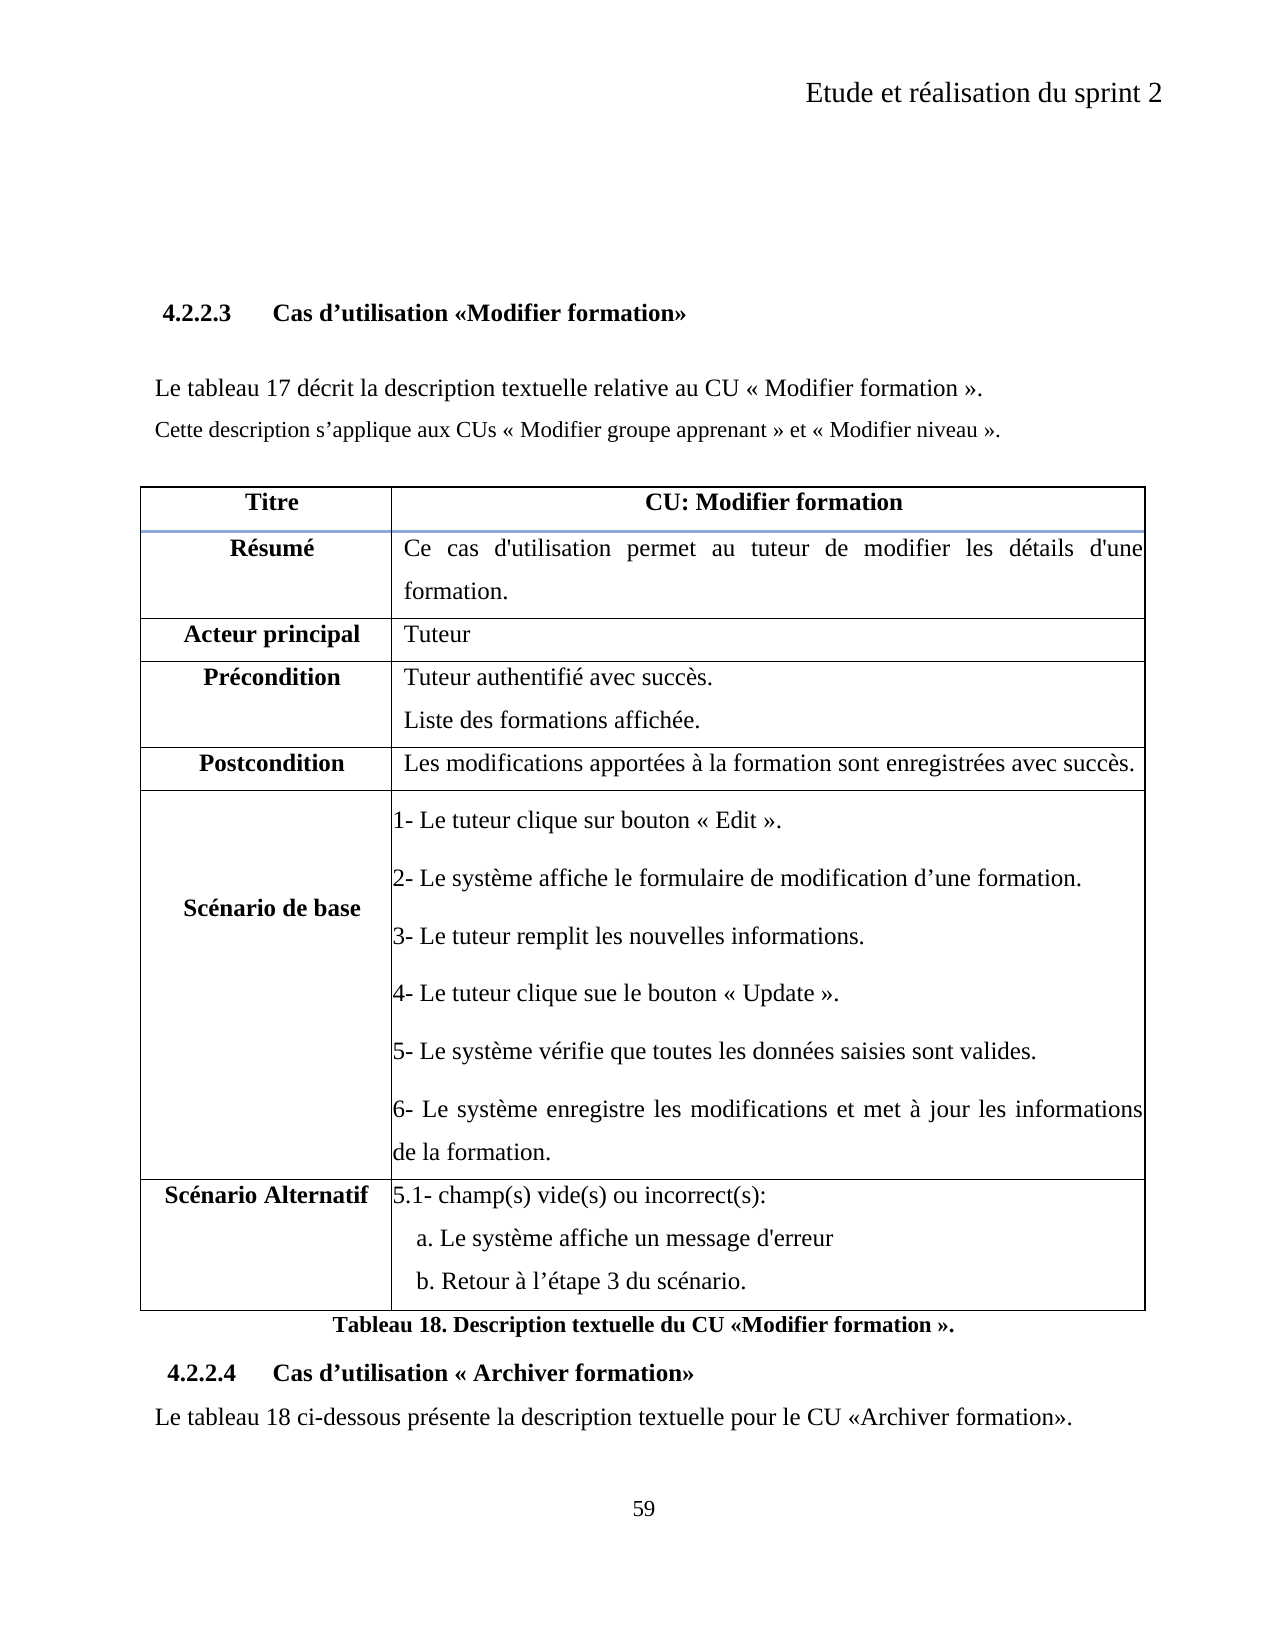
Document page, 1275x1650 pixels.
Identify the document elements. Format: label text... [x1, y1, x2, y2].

text Le tableau 18 ci-dessous présente la description textuelle pour le CU «Archiver formation». [125, 1402, 1162, 1430]
subtitle Cas d’utilisation « Archiver formation» [167, 1358, 1162, 1387]
table_cell Résumé [141, 533, 391, 618]
table_cell Scénario Alternatif [141, 1180, 391, 1310]
text Le tableau 17 décrit la description textuelle relative au CU « Modifier formation ». [125, 373, 1162, 401]
text Cette description s’applique aux CUs « Modifier groupe apprenant » et « Modifier niveau ». [125, 416, 1162, 442]
table_cell Les modifications apportées à la formation sont enregistrées avec succès. [392, 748, 1144, 790]
table_cell Tuteur [392, 619, 1144, 661]
table_header CU: Modifier formation [392, 488, 1144, 529]
table_cell Précondition [141, 662, 391, 747]
subtitle Cas d’utilisation «Modifier formation» [162, 298, 1162, 327]
table_cell Postcondition [141, 748, 391, 790]
table_header Titre [141, 488, 391, 529]
table_cell Acteur principal [141, 619, 391, 661]
table_cell 1- Le tuteur clique sur bouton « Edit ». 2- Le système affiche le formulaire de modification d’une formation. 3- Le tuteur remplit les nouvelles informations. 4- Le tuteur clique sue le bouton « Update ». 5- Le système vérifie que toutes les données saisies sont valides. 6- Le système enregistre les modifications et met à jour les informations de la formation. [392, 791, 1144, 1179]
table_cell Tuteur authentifié avec succès. Liste des formations affichée. [392, 662, 1144, 747]
table_cell Ce cas d'utilisation permet au tuteur de modifier les détails d'une formation. [392, 533, 1144, 618]
table_cell 5.1- champ(s) vide(s) ou incorrect(s): a. Le système affiche un message d'erreur b. Retour à l’étape 3 du scénario. [392, 1180, 1144, 1310]
table_cell Scénario de base [141, 791, 391, 1179]
